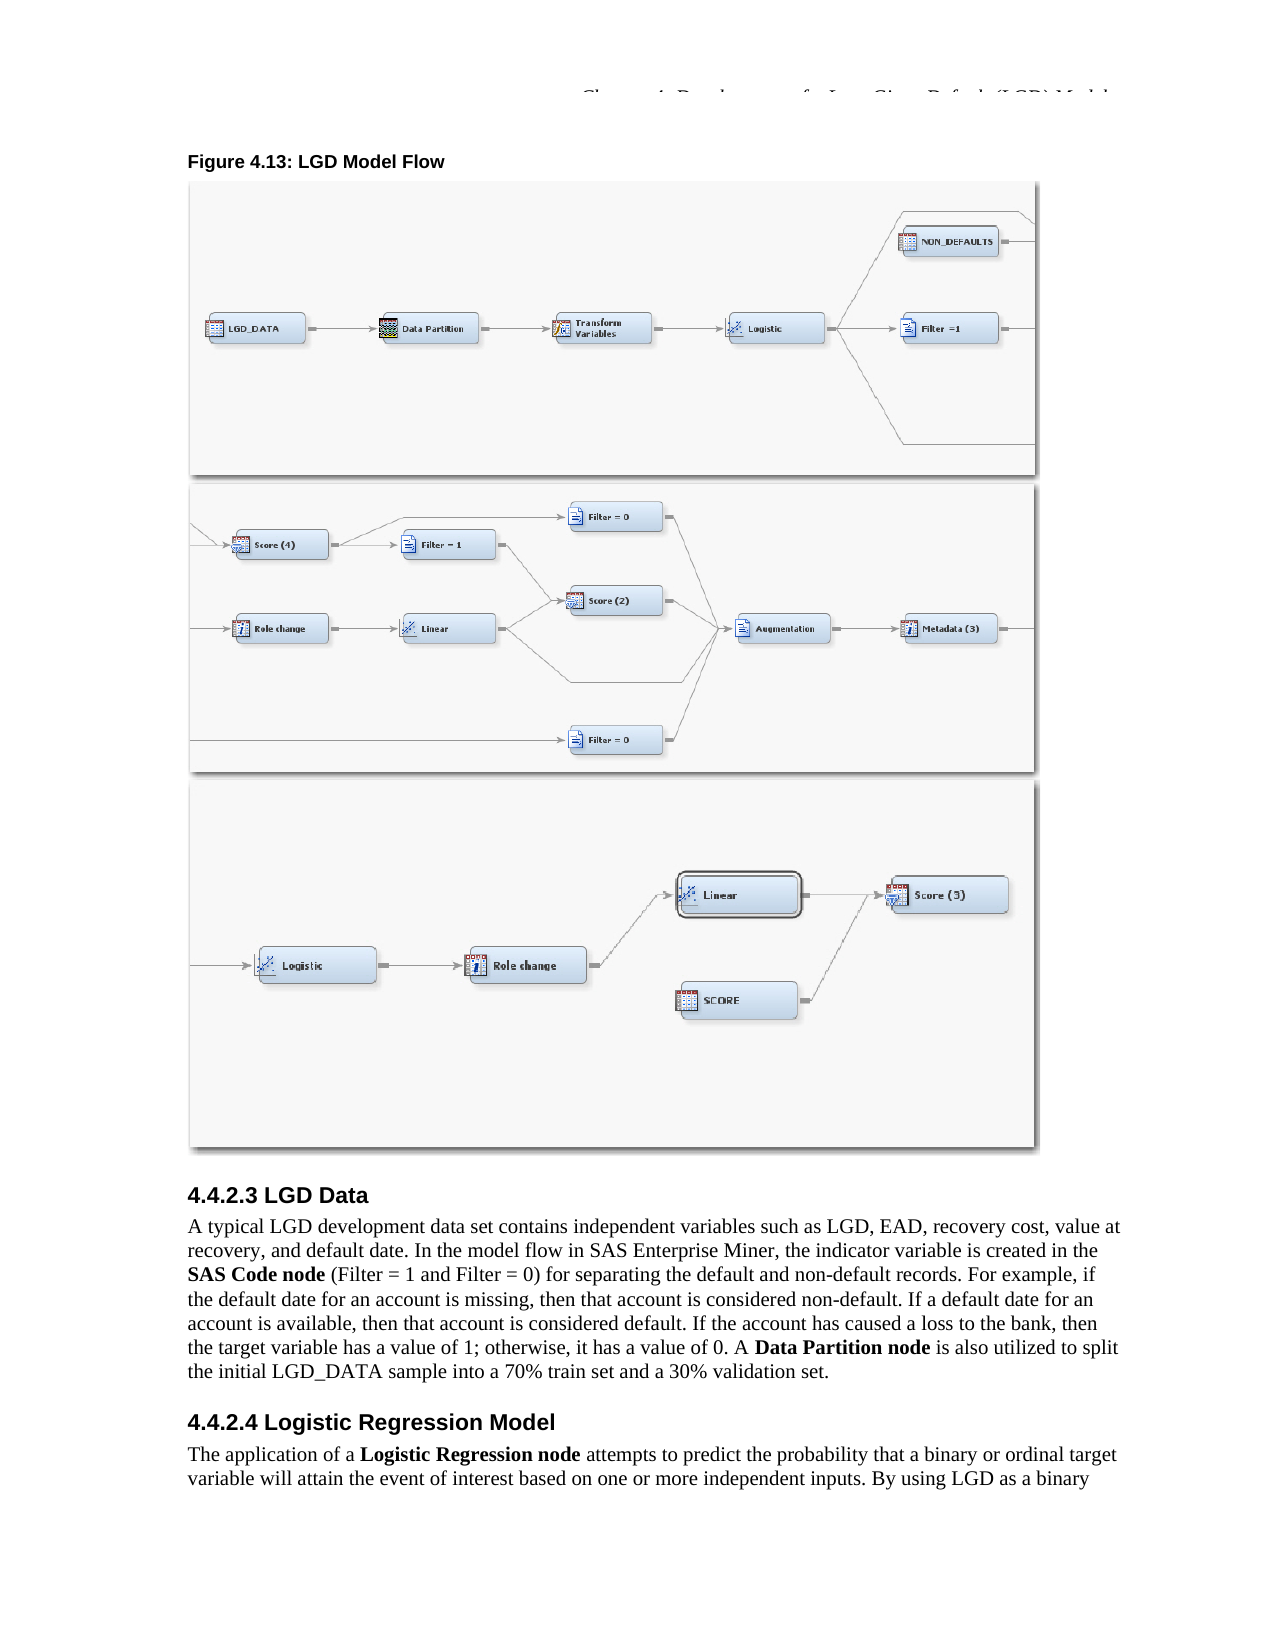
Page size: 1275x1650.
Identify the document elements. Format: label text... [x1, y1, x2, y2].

text The application of a Logistic Regression node attempts to predict the probability that a binary or ordinal target variable will attain the event of interest based on one or more independent inputs. By using LGD as a binary [187, 1442, 1119, 1490]
text Figure 4.13: LGD Model Flow [187, 151, 1223, 172]
text A typical LGD development data set contains independent variables such as LGD, EAD, recovery cost, value at recovery, and default date. In the model flow in SAS Enterprise Miner, the indicator variable is created in the SAS Code node (Filter = 1 and Filter = 0) for separating the default and non-default records. For example, if the default date for an account is missing, then that account is considered non-default. If a default date for an account is available, then that account is considered default. If the account has caused a loss to the bank, then the target variable has a value of 1; otherwise, it has a value of 0. A Data Partition node is also utilized to split the initial LGD_DATA sample into a 70% train set and a 30% validation set. [187, 1214, 1121, 1383]
subtitle LGD Data [187, 1182, 1223, 1209]
subtitle Logistic Regression Model [187, 1409, 1223, 1436]
picture [187, 181, 1041, 1156]
